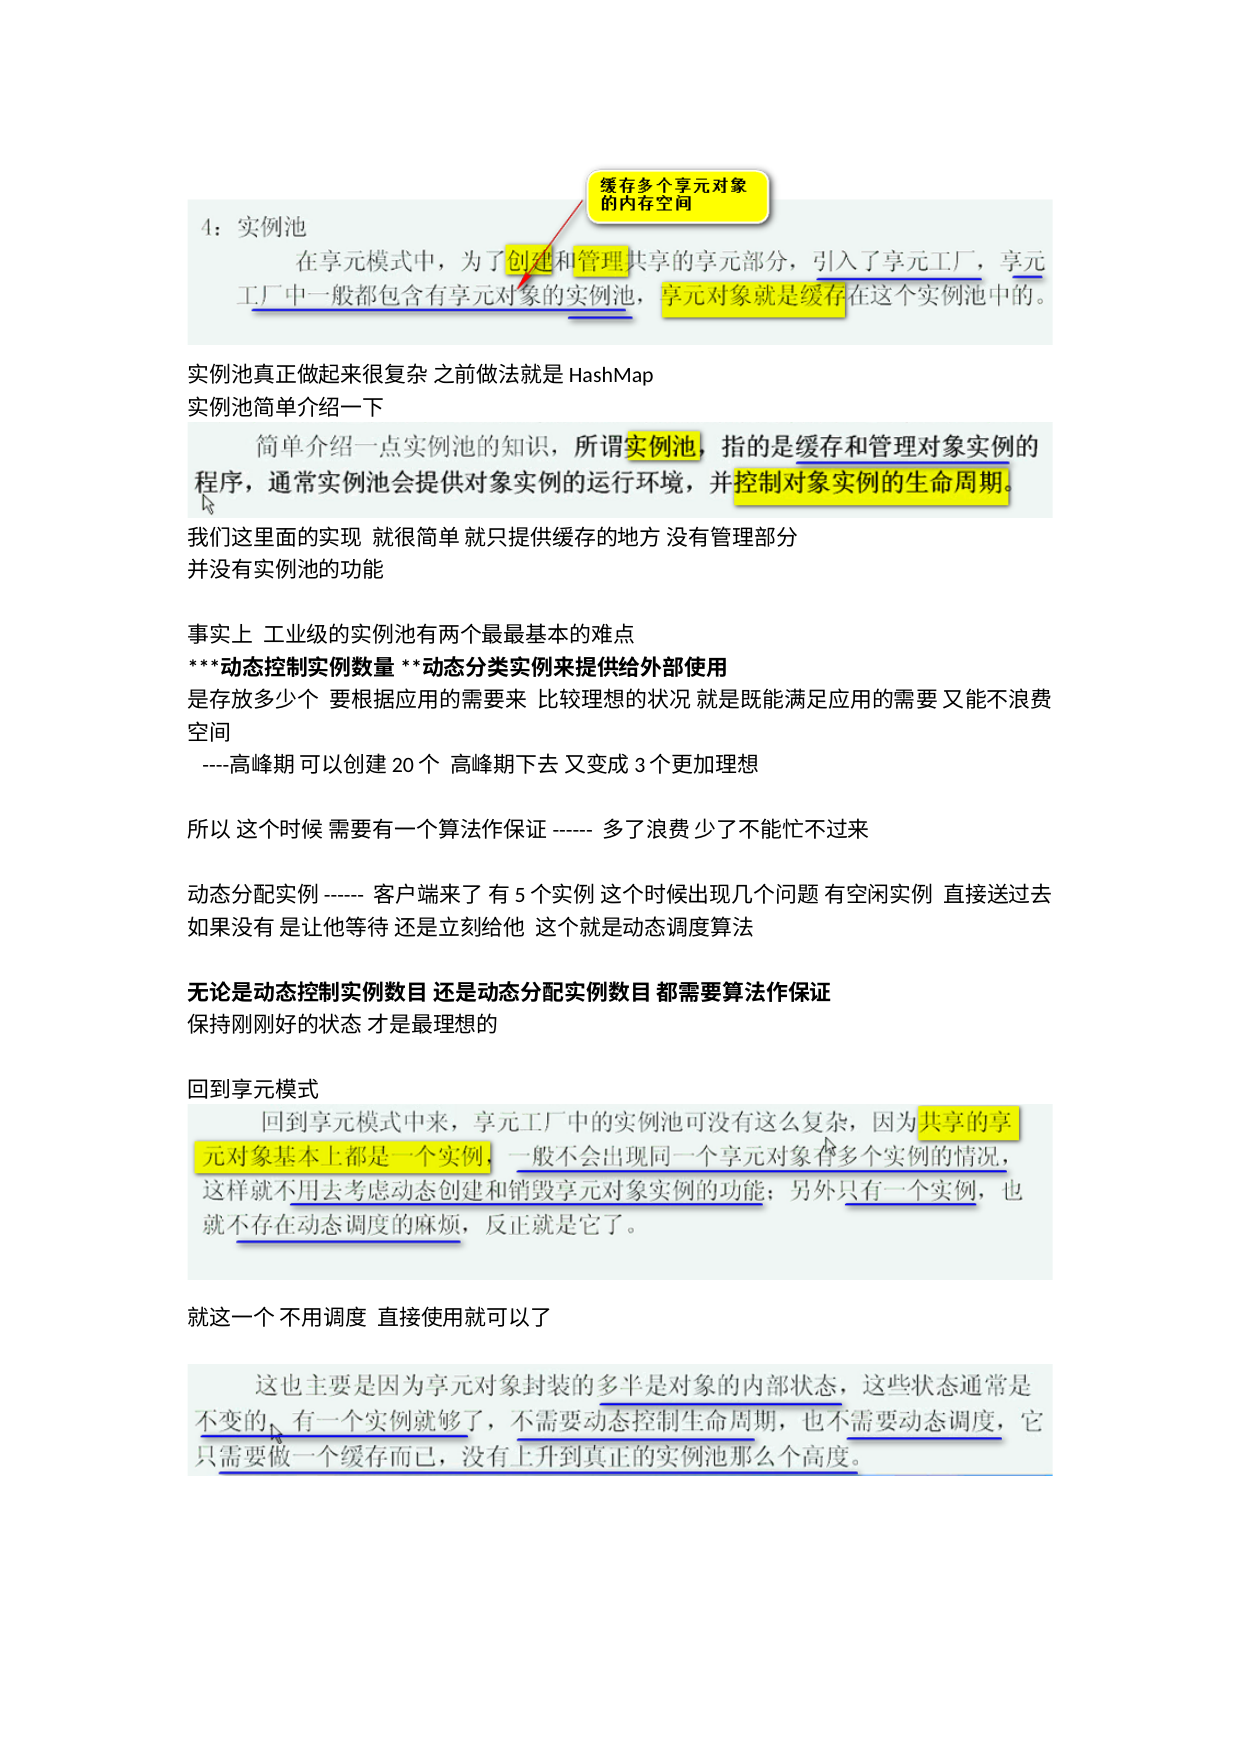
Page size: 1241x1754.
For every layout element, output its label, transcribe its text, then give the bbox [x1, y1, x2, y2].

picture [187, 1104, 1053, 1280]
text 事实上 工业级的实例池有两个最最基本的难点 [187, 617, 1053, 649]
picture [187, 162, 1053, 345]
text 保持刚刚好的状态 才是最理想的 [187, 1007, 1053, 1039]
text 并没有实例池的功能 [187, 552, 1053, 584]
text 回到享元模式 [187, 1072, 1053, 1104]
text 实例池真正做起来很复杂 之前做法就是HashMap [187, 357, 1053, 389]
text 动态分配实例 ------ 客户端来了 有5个实例 这个时候出现几个问题 有空闲实例 直接送过去 如果没有 是让他等待 还是立刻给他 这个就是动态调度算法 [187, 877, 1053, 942]
text 所以 这个时候 需要有一个算法作保证 ------ 多了浪费 少了不能忙不过来 [187, 812, 1053, 844]
text 我们这里面的实现 就很简单 就只提供缓存的地方 没有管理部分 [187, 519, 1053, 552]
text ----高峰期 可以创建20个 高峰期下去 又变成3个更加理想 [187, 747, 1053, 779]
text 就这一个 不用调度 直接使用就可以了 [187, 1299, 1053, 1332]
picture [187, 422, 1053, 518]
text 无论是动态控制实例数目 还是动态分配实例数目 都需要算法作保证 [187, 974, 1053, 1007]
picture [187, 1364, 1053, 1476]
text ***动态控制实例数量 **动态分类实例来提供给外部使用 [187, 649, 1053, 682]
text 实例池简单介绍一下 [187, 389, 1053, 422]
text 是存放多少个 要根据应用的需要来 比较理想的状况 就是既能满足应用的需要 又能不浪费空间 [187, 682, 1053, 747]
